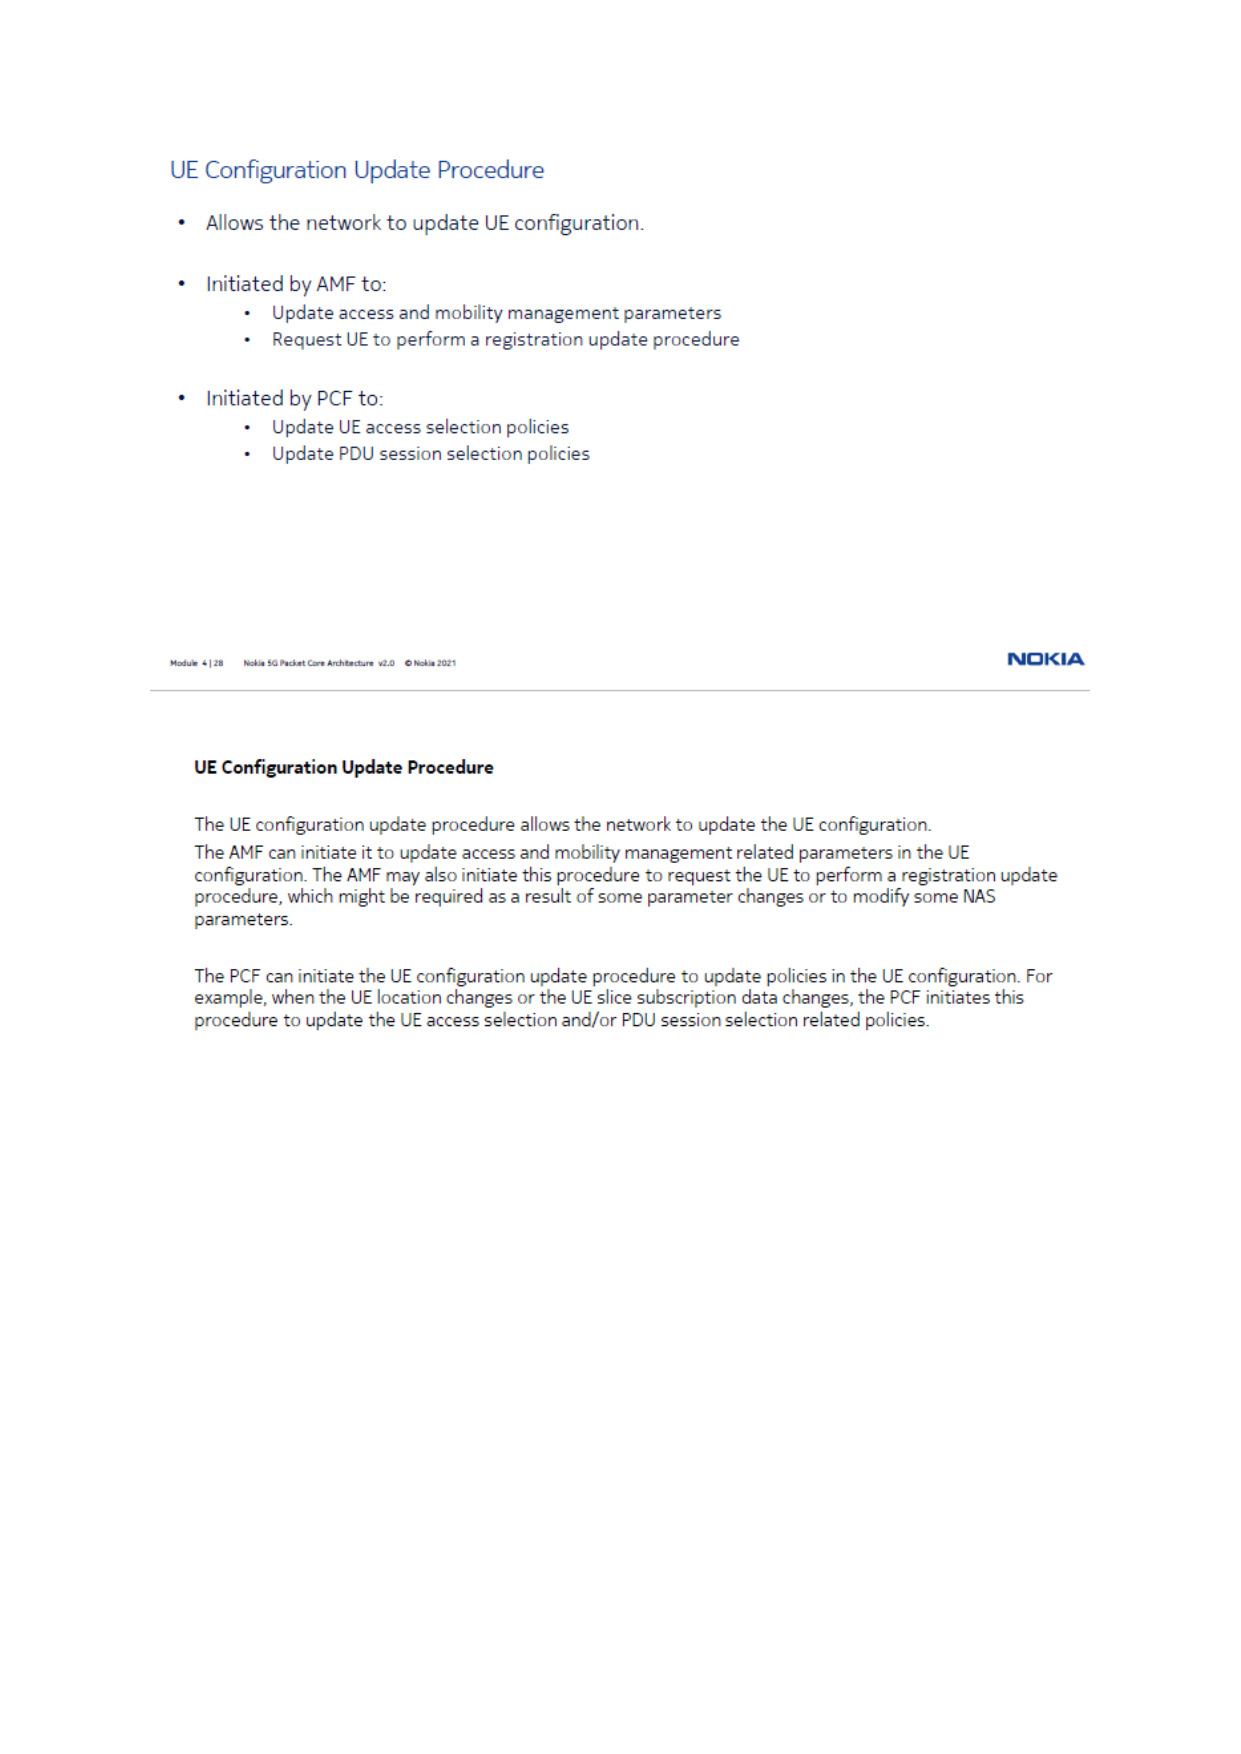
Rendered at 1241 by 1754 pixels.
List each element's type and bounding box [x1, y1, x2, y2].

picture [150, 150, 1091, 1057]
